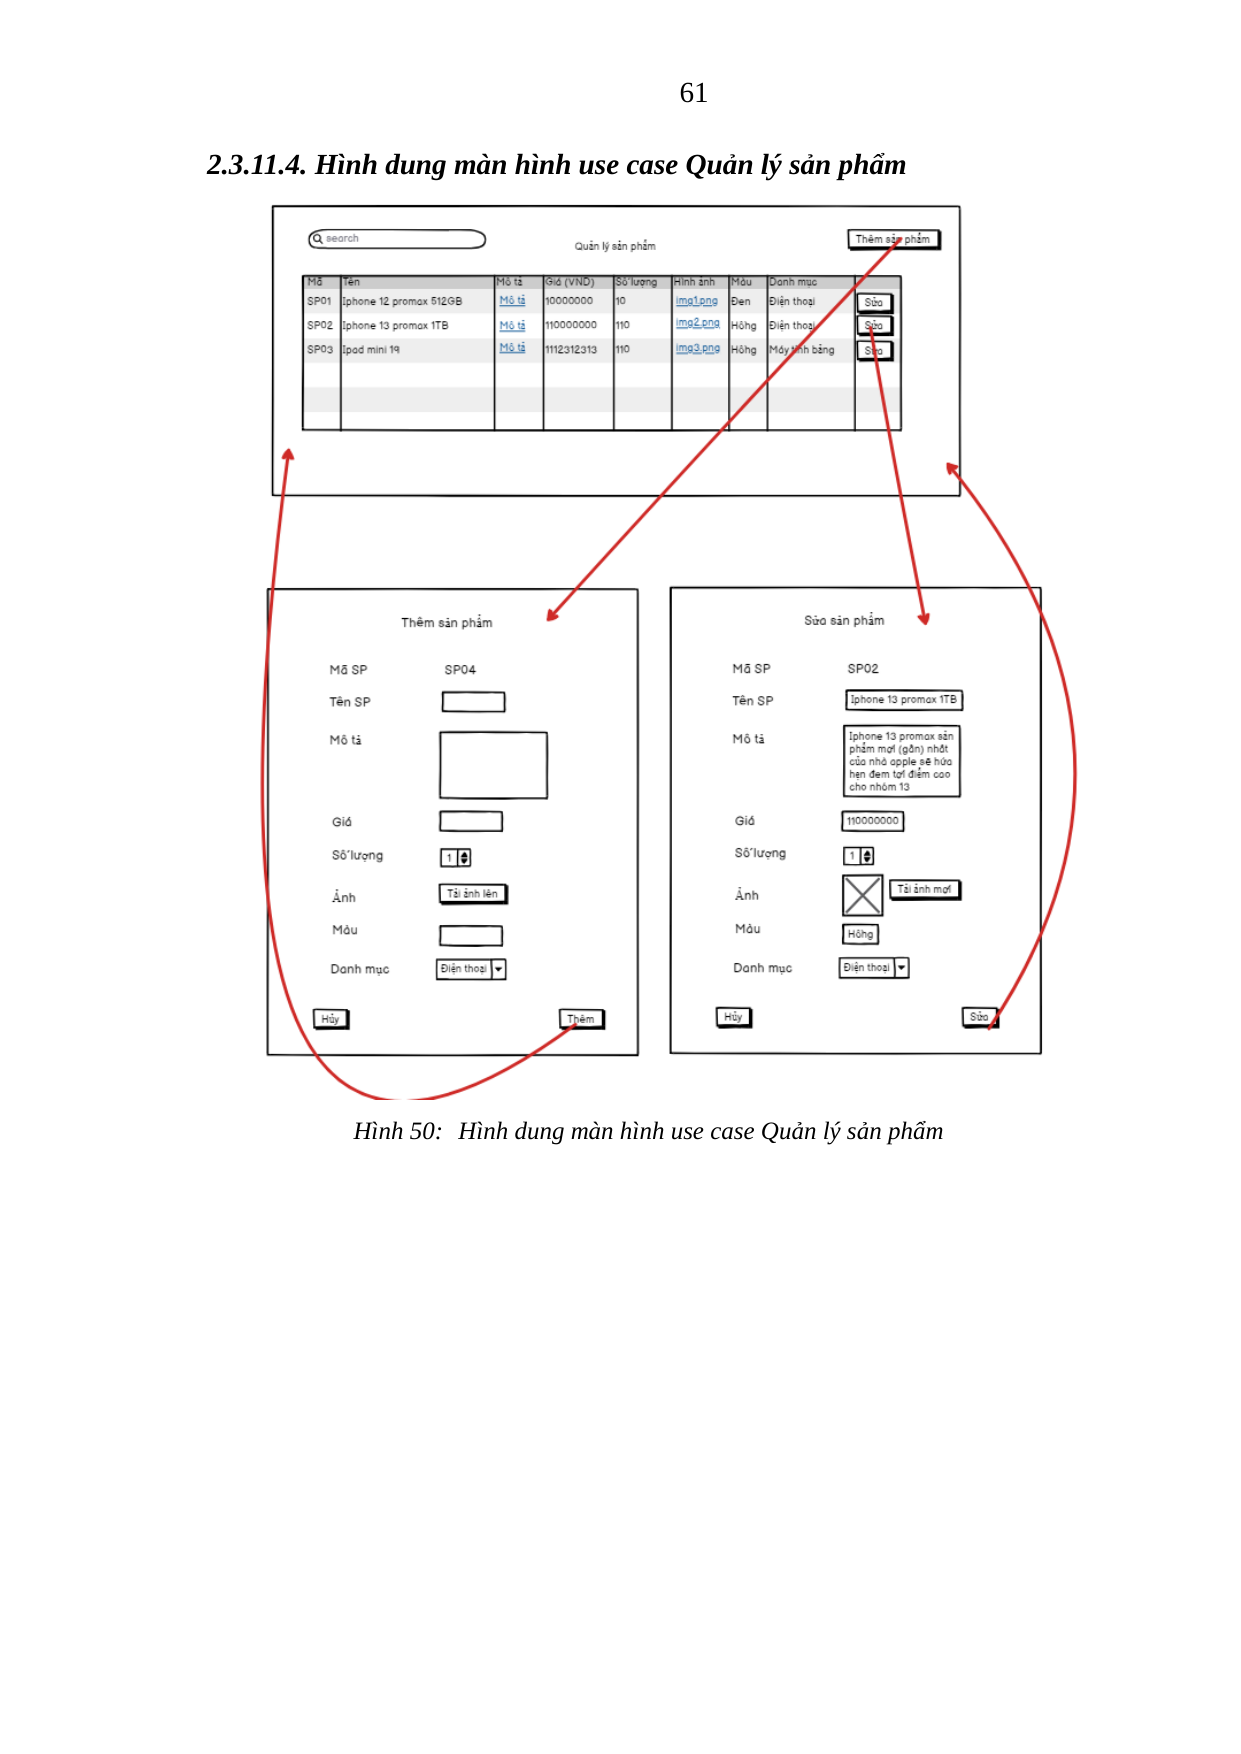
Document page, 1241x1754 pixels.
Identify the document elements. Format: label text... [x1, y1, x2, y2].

picture [249, 197, 1080, 1100]
text Hình dung màn hình use case Quản lý sản phẩm [207, 1116, 1122, 1145]
subtitle 2.3.11.4. Hình dung màn hình use case Quản lý sản phẩm [207, 147, 1122, 181]
